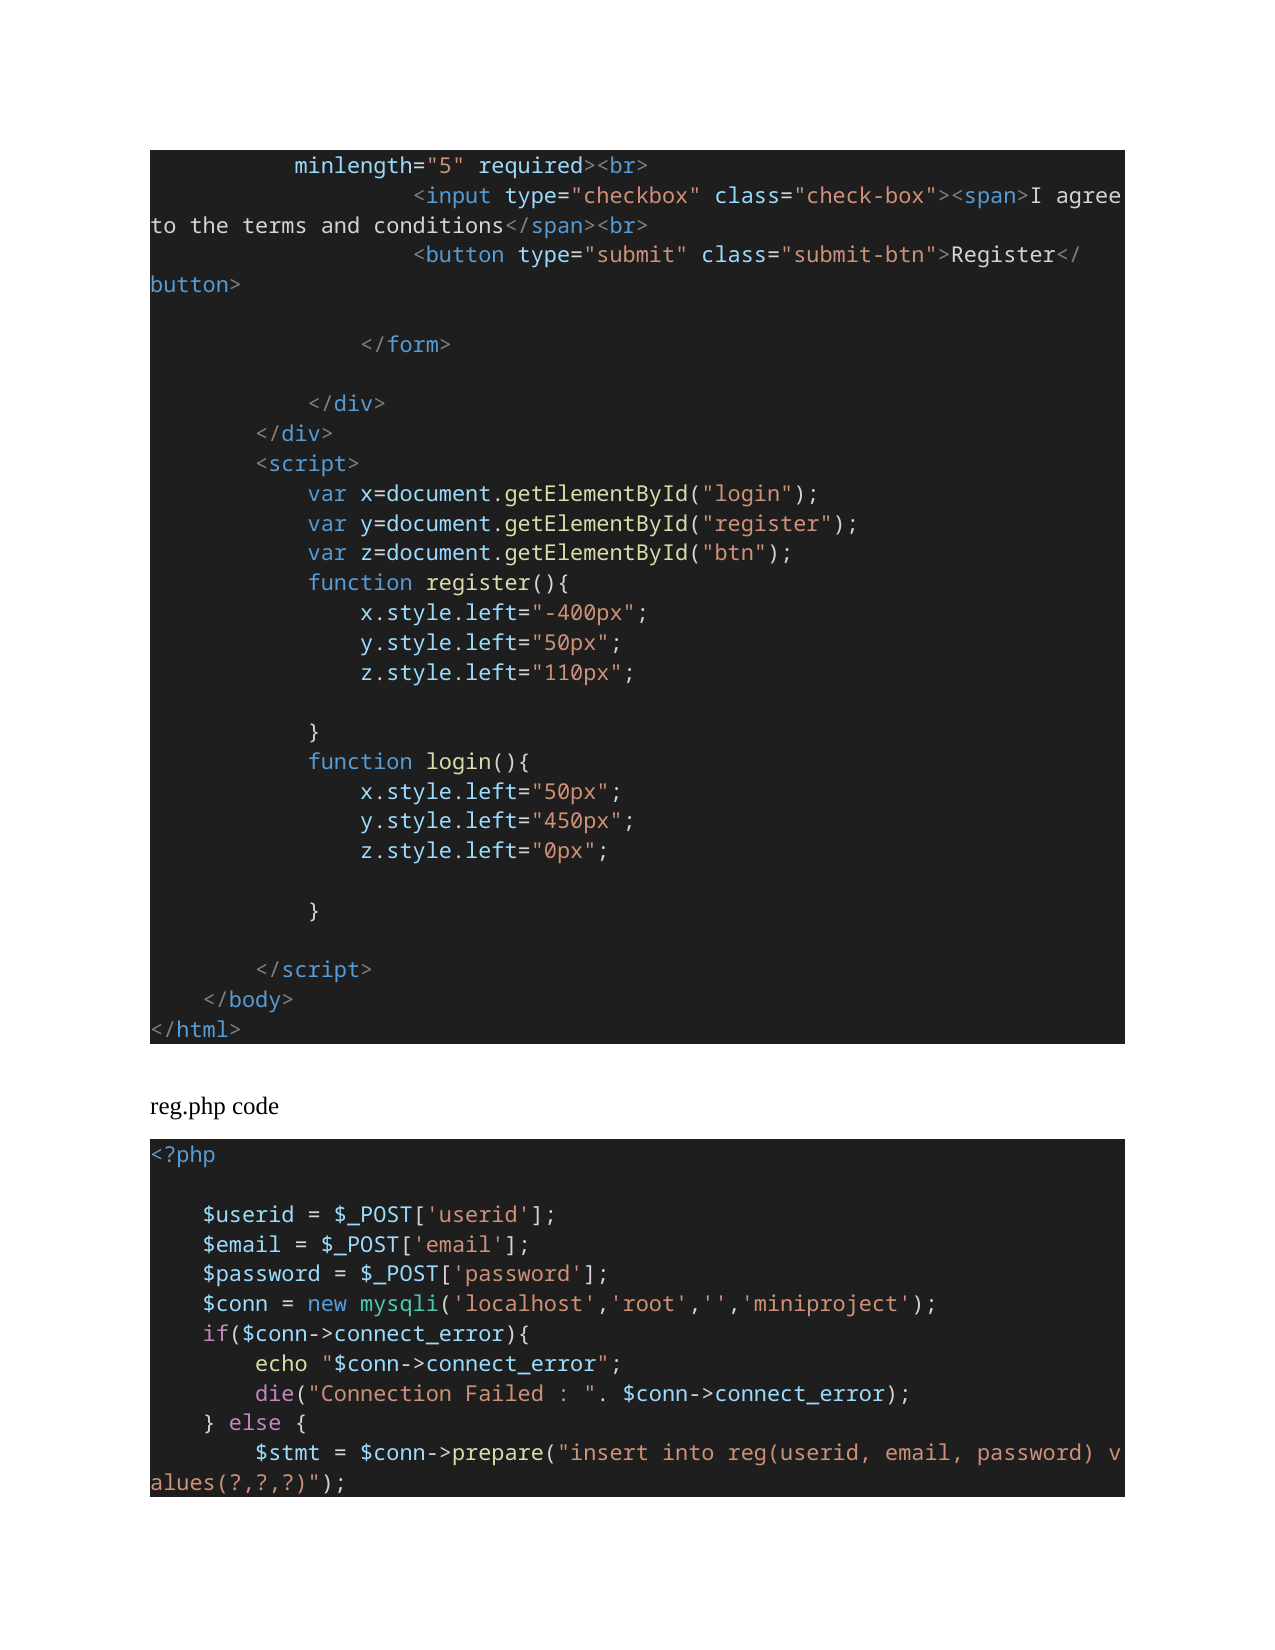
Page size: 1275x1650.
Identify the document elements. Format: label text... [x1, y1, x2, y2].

text z.style.left="0px"; [150, 835, 1125, 865]
text x.style.left="50px"; [150, 776, 1125, 805]
text y.style.left="50px"; [150, 627, 1125, 656]
text $userid = $_POST['userid']; [150, 1199, 1125, 1228]
text </html> [150, 1014, 1125, 1044]
text y.style.left="450px"; [150, 805, 1125, 835]
text </div> [150, 418, 1125, 448]
text function login(){ [150, 746, 1125, 776]
text </body> [150, 984, 1125, 1014]
text var y=document.getElementById("register"); [150, 507, 1125, 537]
text <button type="submit" class="submit-btn">Register</button> [150, 239, 1125, 299]
text } else { [150, 1407, 1125, 1437]
text } [150, 895, 1125, 924]
text <input type="checkbox" class="check-box"><span>I agree to the terms and conditions</span><br> [150, 180, 1125, 239]
text z.style.left="110px"; [150, 656, 1125, 686]
text $email = $_POST['email']; [150, 1228, 1125, 1258]
text </form> [150, 329, 1125, 358]
text var z=document.getElementById("btn"); [150, 537, 1125, 567]
text } [150, 716, 1125, 746]
text x.style.left="-400px"; [150, 597, 1125, 627]
text </div> [150, 388, 1125, 418]
text die("Connection Failed : ". $conn->connect_error); [150, 1377, 1125, 1407]
text function register(){ [150, 567, 1125, 597]
text $stmt = $conn->prepare("insert into reg(userid, email, password) values(?,?,?)"); [150, 1437, 1125, 1497]
text </script> [150, 954, 1125, 984]
text $password = $_POST['password']; [150, 1258, 1125, 1288]
text reg.php code [150, 1091, 1125, 1120]
text $conn = new mysqli('localhost','root','','miniproject'); [150, 1288, 1125, 1318]
text if($conn->connect_error){ [150, 1318, 1125, 1348]
text <script> [150, 448, 1125, 478]
text var x=document.getElementById("login"); [150, 478, 1125, 507]
text <?php [150, 1139, 1125, 1169]
text echo "$conn->connect_error"; [150, 1348, 1125, 1377]
text minlength="5" required><br> [150, 150, 1125, 180]
